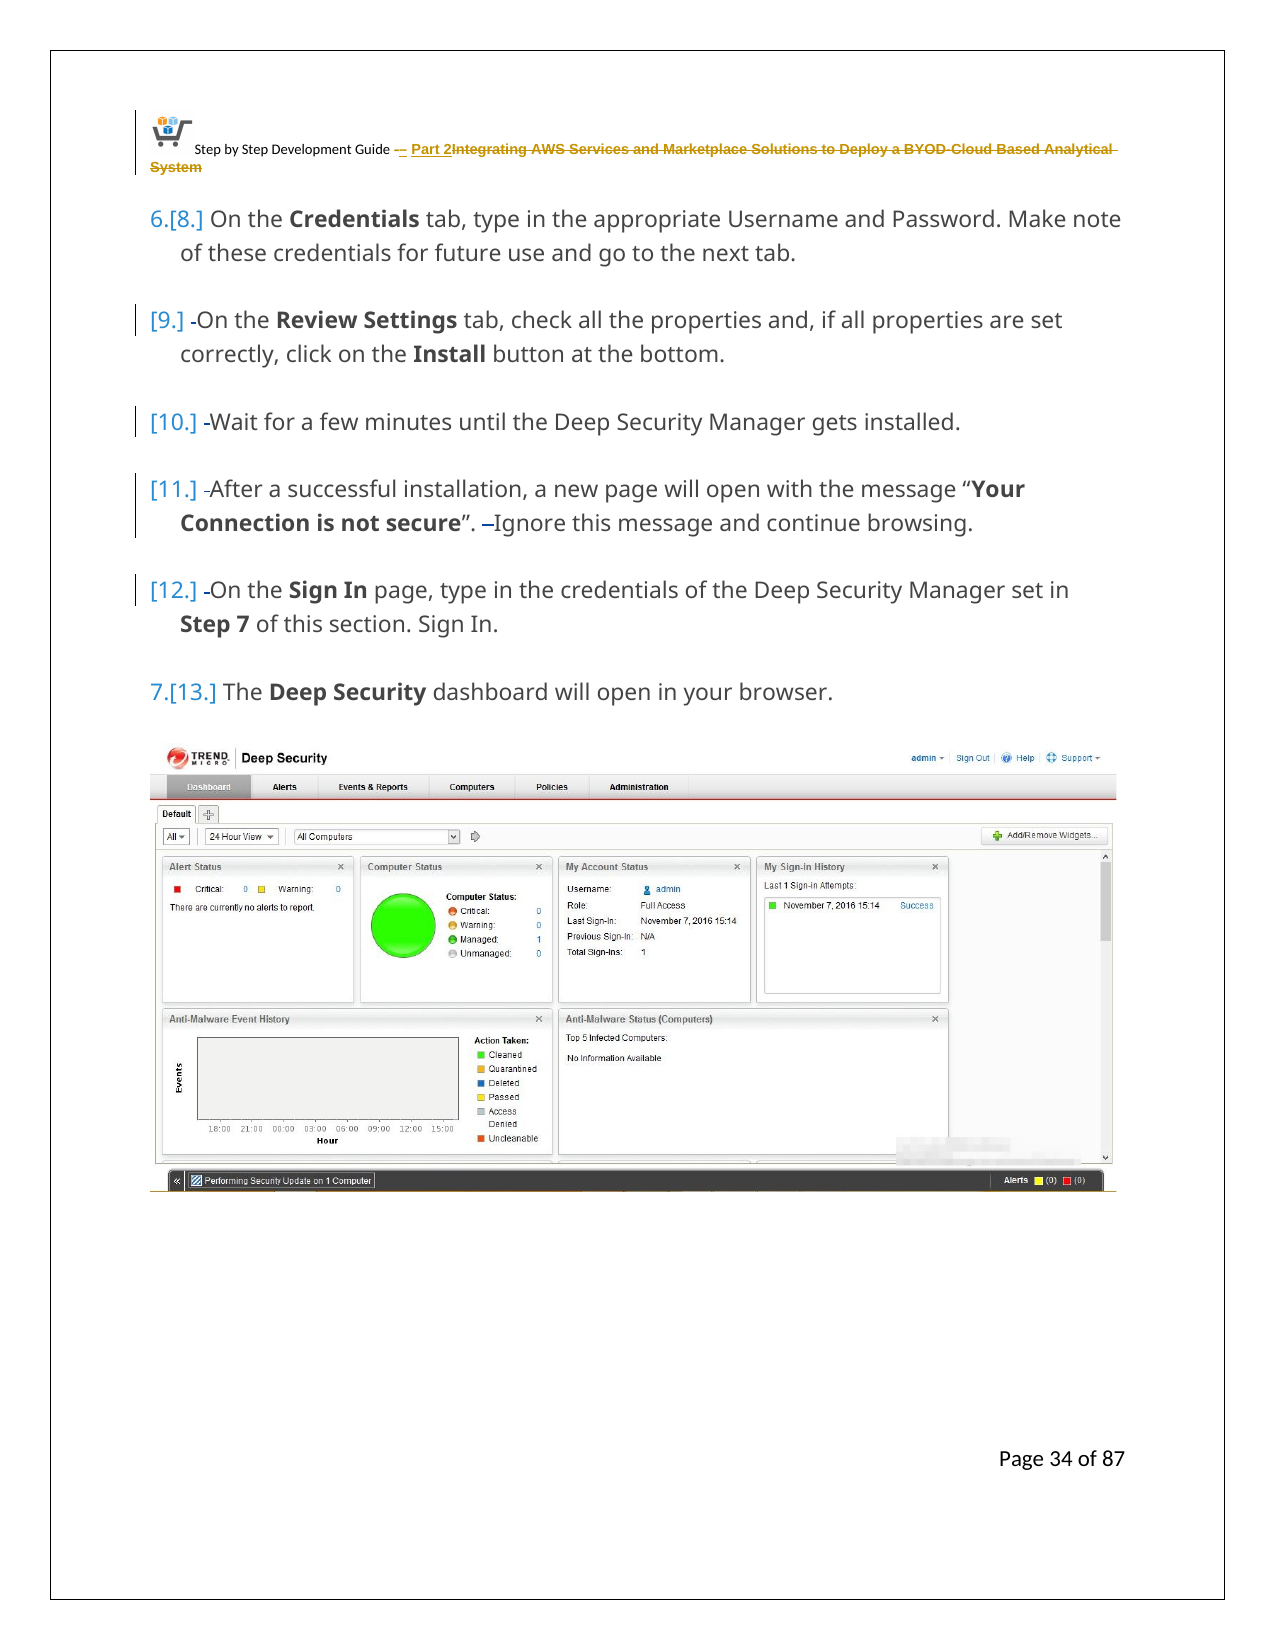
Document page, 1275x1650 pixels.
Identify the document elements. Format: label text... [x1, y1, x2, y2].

picture [150, 743, 1117, 1192]
list The Deep Security dashboard will open in your browser. [150, 676, 1125, 707]
list On the Sign In page, type in the credentials of the Deep Security Manager set in Step 7 of this section. Sign In. [150, 574, 1125, 639]
list On the Credentials tab, type in the appropriate Username and Password. Make note of these credentials for future use and go to the next tab. [150, 203, 1125, 268]
list On the Review Settings tab, check all the properties and, if all properties are set correctly, click on the Install button at the bottom. [150, 304, 1125, 369]
list After a successful installation, a new page will open with the message “Your Connection is not secure”. Ignore this message and continue browsing. [150, 473, 1125, 538]
list Wait for a few minutes until the Deep Security Manager gets installed. [150, 406, 1125, 437]
picture [150, 110, 195, 155]
